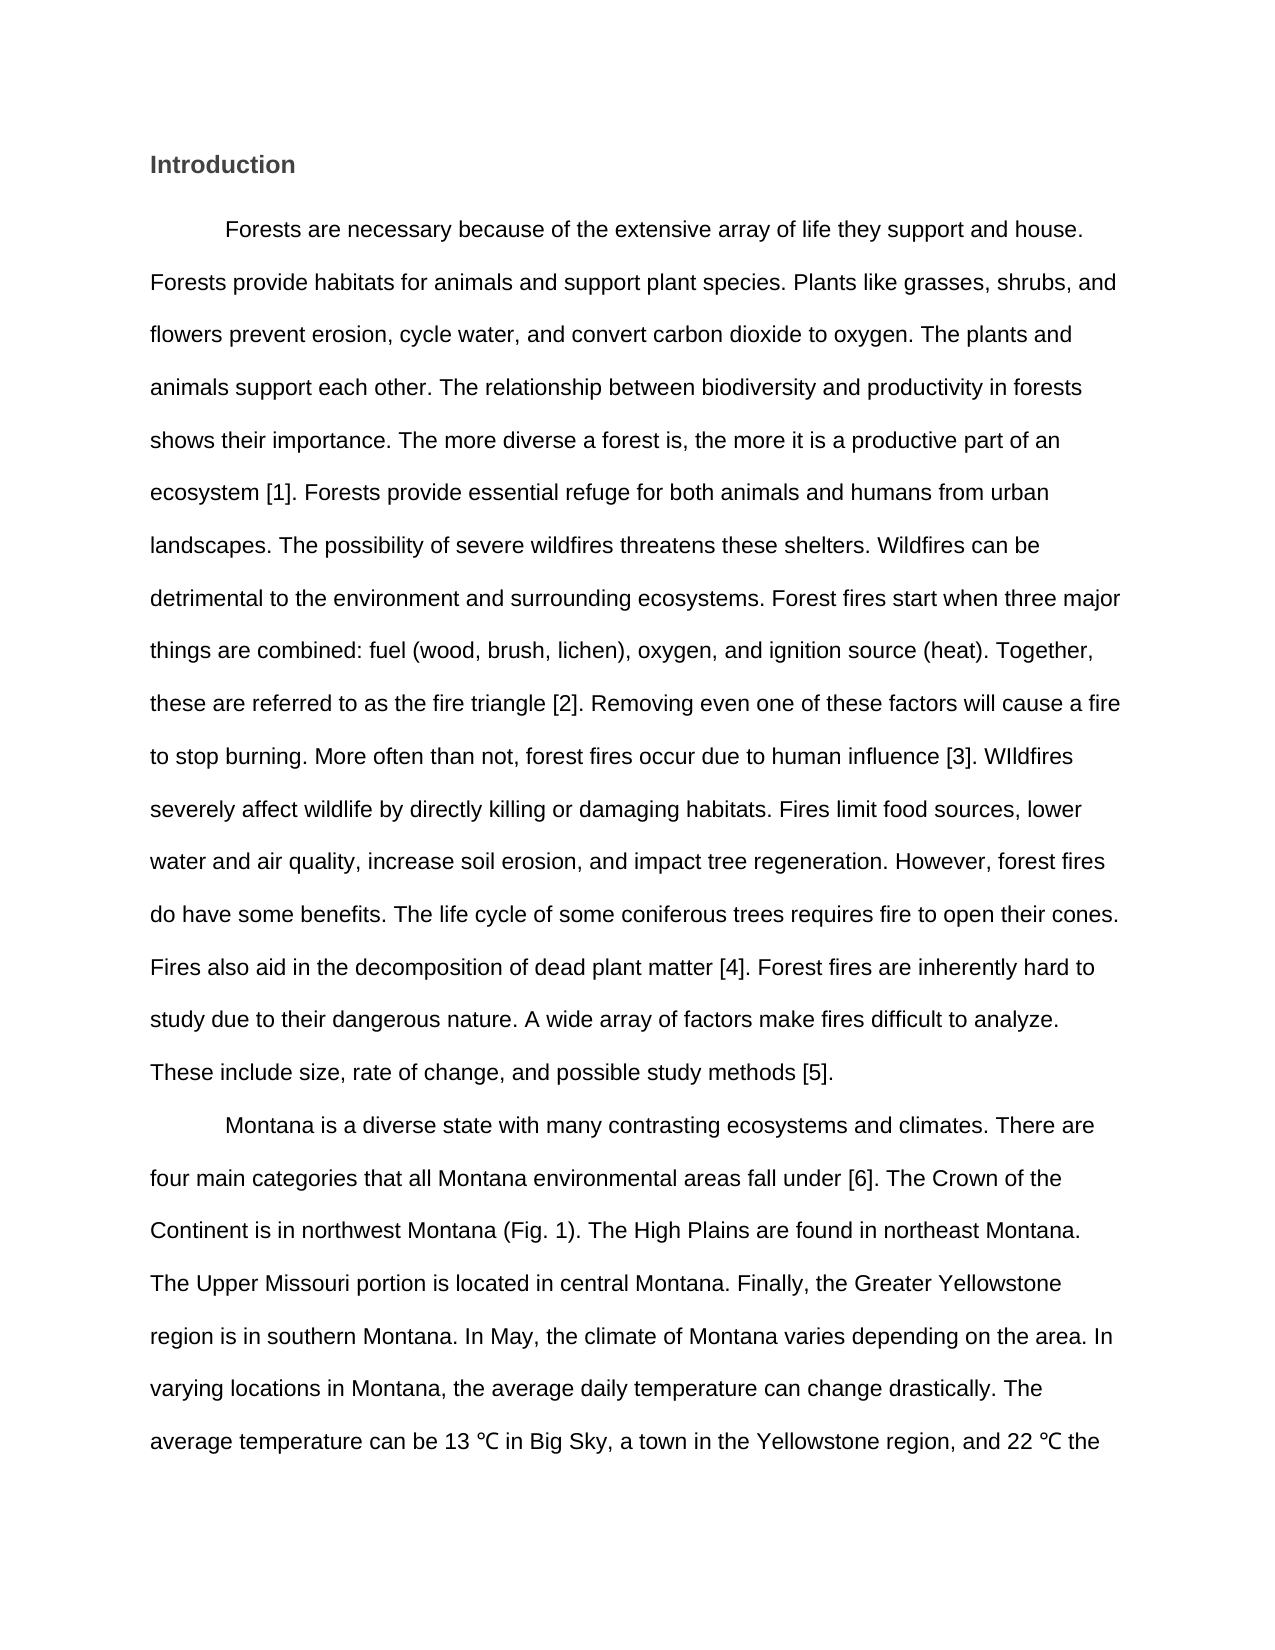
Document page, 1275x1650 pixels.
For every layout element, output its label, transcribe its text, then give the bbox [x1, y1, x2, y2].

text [150, 1112, 1125, 1454]
subtitle Introduction [150, 150, 1125, 179]
text Forests are necessary because of the extensive array of life they support and house. Forests provide habitats for animals and support plant species. Plants like grasses, shrubs, and flowers prevent erosion, cycle water, and convert carbon dioxide to oxygen. The plants and animals support each other. The relationship between biodiversity and productivity in forests shows their importance. The more diverse a forest is, the more it is a productive part of an ecosystem [1]. Forests provide essential refuge for both animals and humans from urban landscapes. The possibility of severe wildfires threatens these shelters. Wildfires can be detrimental to the environment and surrounding ecosystems. Forest fires start when three major things are combined: fuel (wood, brush, lichen), oxygen, and ignition source (heat). Together, these are referred to as the fire triangle [2]. Removing even one of these factors will cause a fire to stop burning. More often than not, forest fires occur due to human influence [3]. WIldfires severely affect wildlife by directly killing or damaging habitats. Fires limit food sources, lower water and air quality, increase soil erosion, and impact tree regeneration. However, forest fires do have some benefits. The life cycle of some coniferous trees requires fire to open their cones. Fires also aid in the decomposition of dead plant matter [4]. Forest fires are inherently hard to study due to their dangerous nature. A wide array of factors make fires difficult to analyze. These include size, rate of change, and possible study methods [5]. [150, 216, 1125, 1086]
